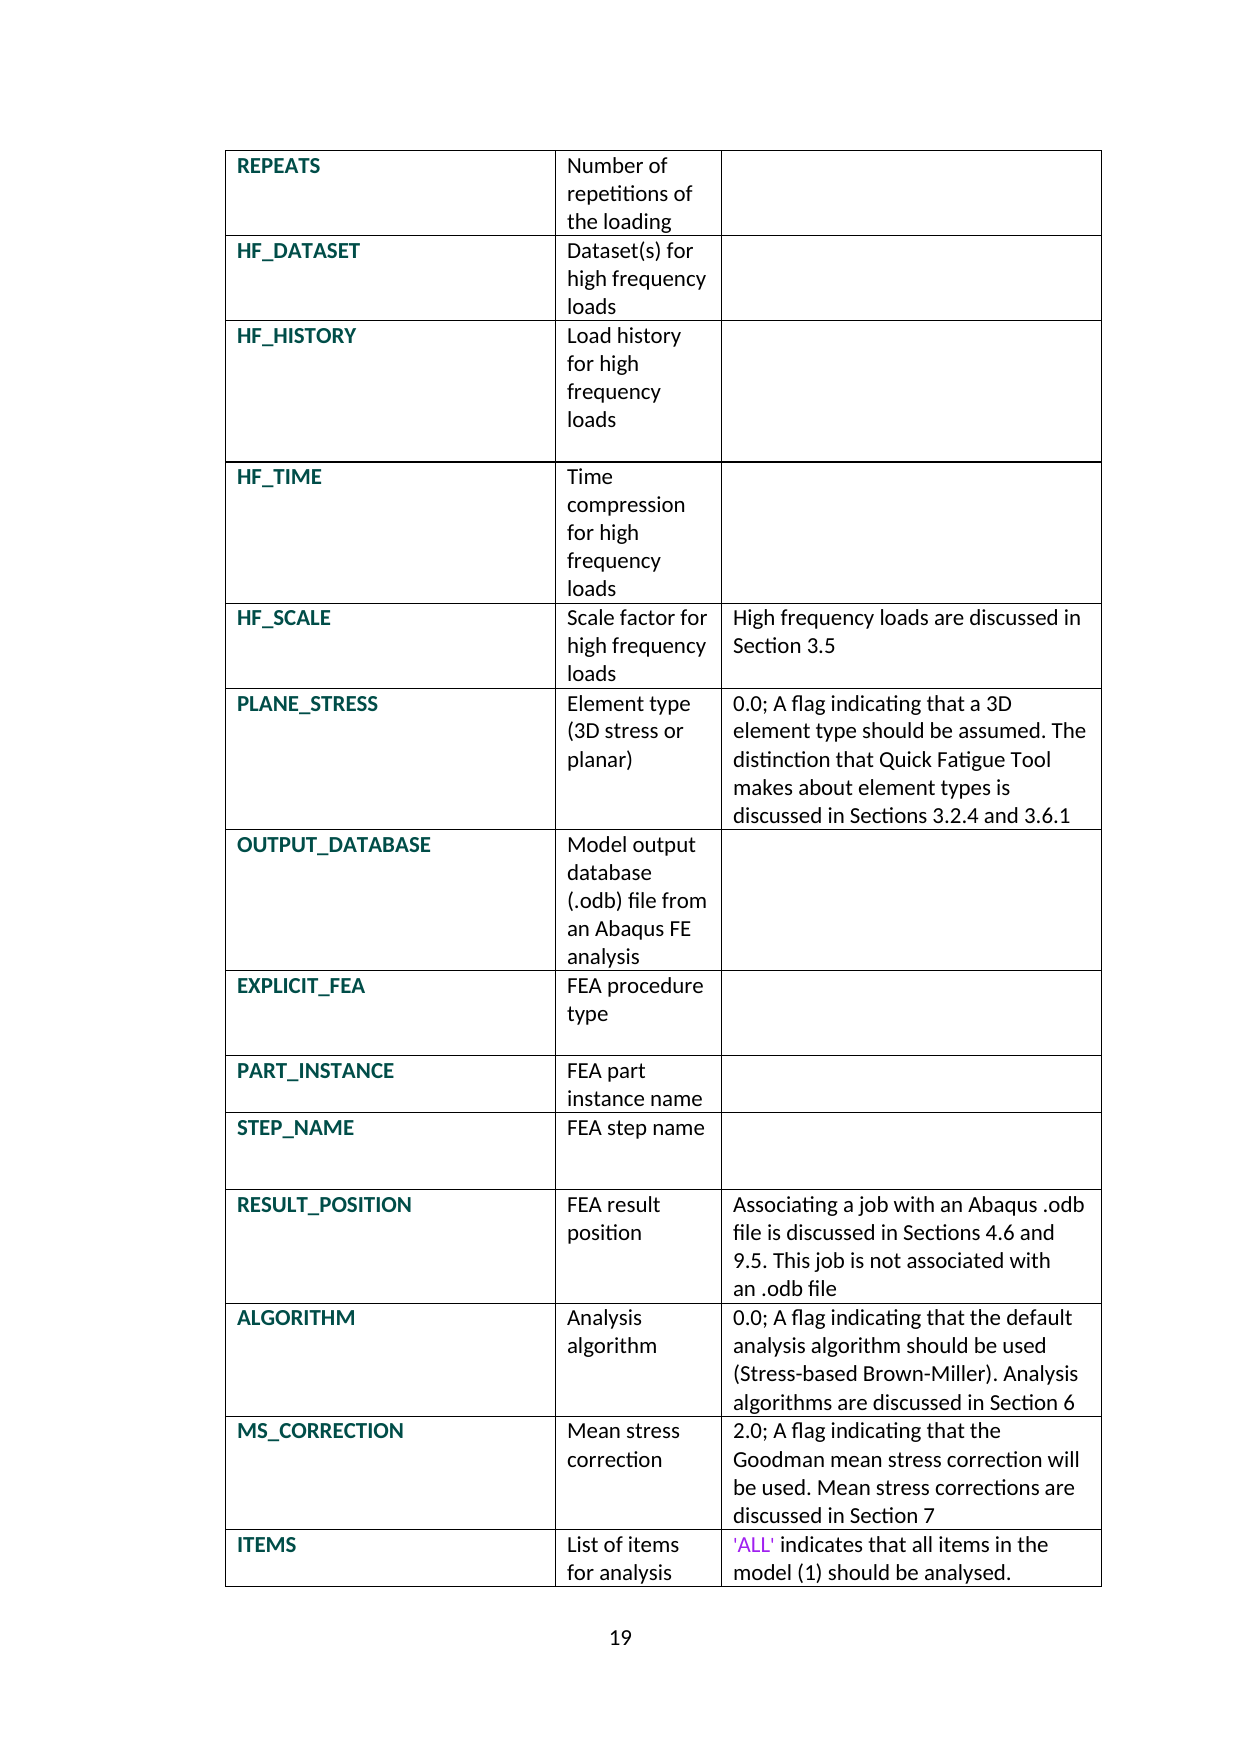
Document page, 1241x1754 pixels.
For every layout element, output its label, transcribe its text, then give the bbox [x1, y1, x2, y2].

table_cell HF_DATASET [226, 236, 555, 320]
table_cell RESULT_POSITION [226, 1190, 555, 1302]
table_cell PLANE_STRESS [226, 689, 555, 829]
table_cell STEP_NAME [226, 1113, 555, 1189]
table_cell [722, 1530, 1101, 1586]
table_cell [722, 1113, 1101, 1189]
table_cell HF_SCALE [226, 604, 555, 688]
table_cell 0.0; A flag indicating that the default analysis algorithm should be used (Stress-based Brown-Miller). Analysis algorithms are discussed in Section 6 [722, 1304, 1101, 1416]
table_cell [722, 1056, 1101, 1112]
table_cell Model output database (.odb) file from an Abaqus FE analysis [556, 830, 721, 970]
table_cell Load history for high frequency loads [556, 321, 721, 461]
table_cell Analysis algorithm [556, 1304, 721, 1416]
table_cell [722, 463, 1101, 602]
table_cell PART_INSTANCE [226, 1056, 555, 1112]
table_cell Mean stress correction [556, 1417, 721, 1529]
table_cell OUTPUT_DATABASE [226, 830, 555, 970]
table_cell REPEATS [226, 151, 555, 235]
table_cell ITEMS [226, 1530, 555, 1586]
table_cell High frequency loads are discussed in Section 3.5 [722, 604, 1101, 688]
table_cell Time compression for high frequency loads [556, 463, 721, 602]
table_cell EXPLICIT_FEA [226, 971, 555, 1055]
table_cell Dataset(s) for high frequency loads [556, 236, 721, 320]
table_cell FEA result position [556, 1190, 721, 1302]
table_cell ALGORITHM [226, 1304, 555, 1416]
table_cell MS_CORRECTION [226, 1417, 555, 1529]
table_cell Number of repetitions of the loading [556, 151, 721, 235]
table_cell [722, 236, 1101, 320]
table_cell Element type (3D stress or planar) [556, 689, 721, 829]
table_cell HF_TIME [226, 463, 555, 602]
table_cell [722, 830, 1101, 970]
table_cell FEA step name [556, 1113, 721, 1189]
table_cell HF_HISTORY [226, 321, 555, 461]
table_cell FEA procedure type [556, 971, 721, 1055]
table_cell [722, 151, 1101, 235]
table_cell [722, 971, 1101, 1055]
table_cell 0.0; A flag indicating that a 3D element type should be assumed. The distinction that Quick Fatigue Tool makes about element types is discussed in Sections 3.2.4 and 3.6.1 [722, 689, 1101, 829]
table_cell FEA part instance name [556, 1056, 721, 1112]
table_cell Associating a job with an Abaqus .odb file is discussed in Sections 4.6 and 9.5. This job is not associated with an .odb file [722, 1190, 1101, 1302]
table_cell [556, 1530, 721, 1586]
table_cell Scale factor for high frequency loads [556, 604, 721, 688]
table_cell [722, 321, 1101, 461]
table_cell 2.0; A flag indicating that the Goodman mean stress correction will be used. Mean stress corrections are discussed in Section 7 [722, 1417, 1101, 1529]
